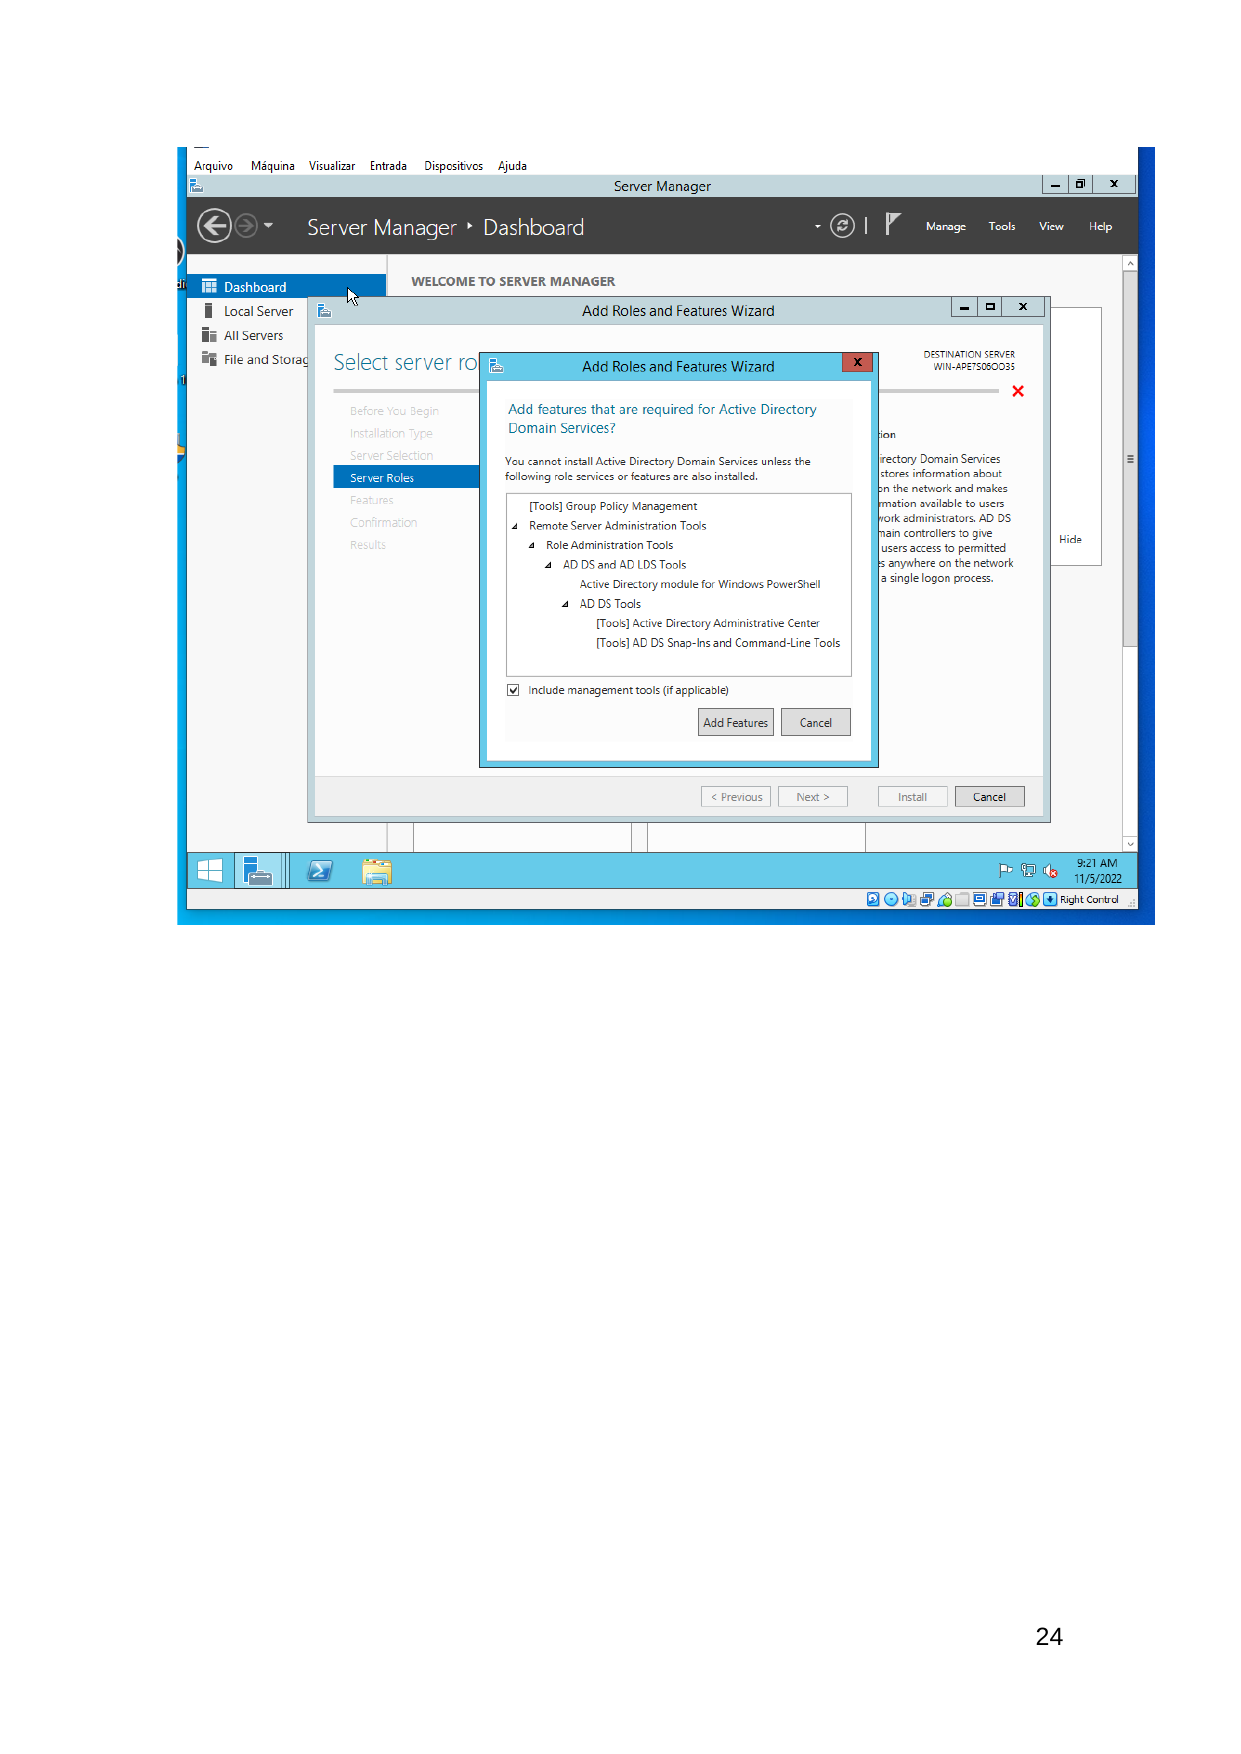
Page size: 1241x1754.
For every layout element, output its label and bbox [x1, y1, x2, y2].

picture [177, 147, 1155, 925]
picture [177, 237, 184, 265]
